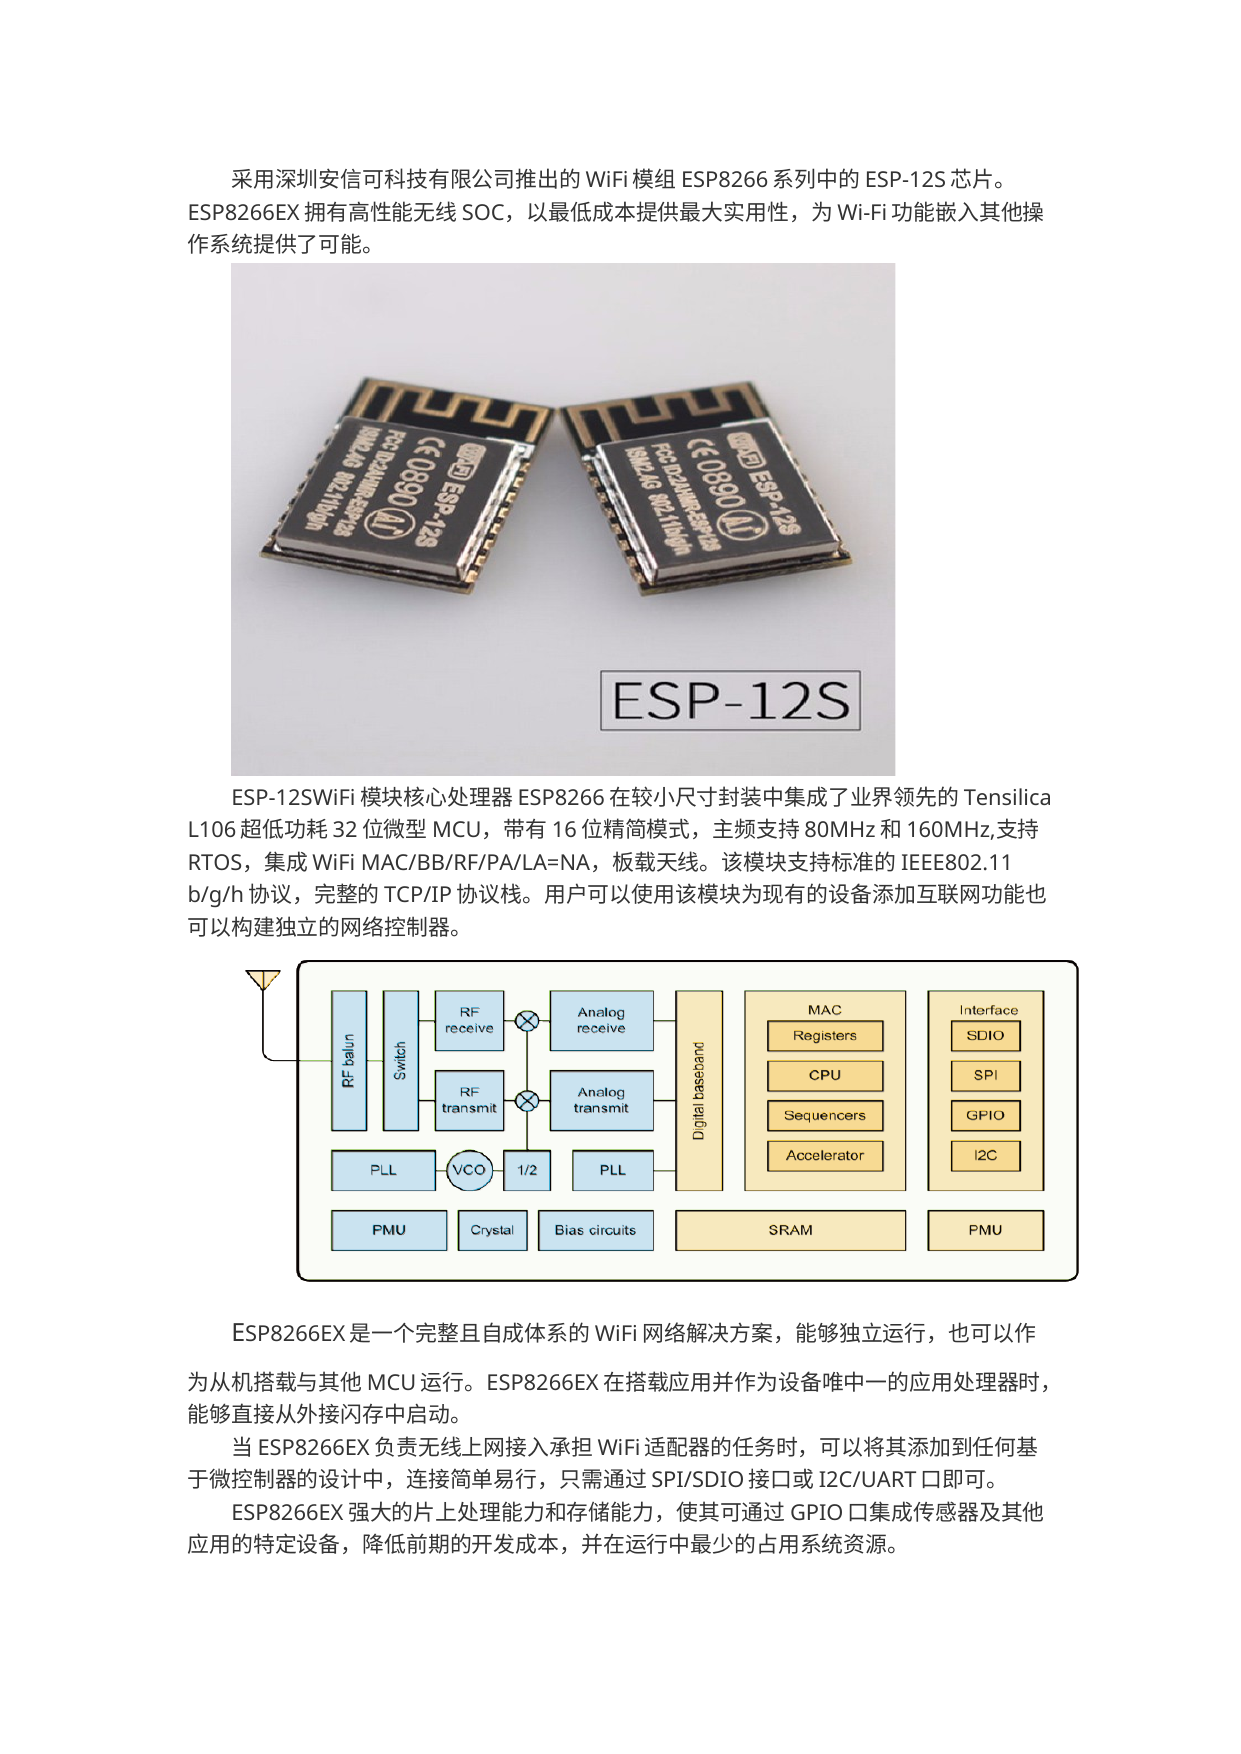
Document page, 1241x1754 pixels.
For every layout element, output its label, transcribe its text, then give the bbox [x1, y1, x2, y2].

picture [231, 945, 1097, 1296]
text ESP8266EX强大的片上处理能力和存储能力，使其可通过GPIO口集成传感器及其他应用的特定设备，降低前期的开发成本，并在运行中最少的占用系统资源。 [187, 1494, 1053, 1559]
picture [231, 263, 896, 776]
text ESP-12SWiFi模块核心处理器ESP8266在较小尺寸封装中集成了业界领先的Tensilica L106超低功耗32位微型MCU，带有16位精简模式，主频支持80MHz和160MHz,支持RTOS，集成WiFi MAC/BB/RF/PA/LA=NA，板载天线。该模块支持标准的IEEE802.11 b/g/h协议，完整的TCP/IP协议栈。用户可以使用该模块为现有的设备添加互联网功能也可以构建独立的网络控制器。 [187, 779, 1053, 942]
text 采用深圳安信可科技有限公司推出的WiFi模组ESP8266系列中的ESP-12S芯片。ESP8266EX拥有高性能无线SOC，以最低成本提供最大实用性，为Wi-Fi功能嵌入其他操作系统提供了可能。 [187, 162, 1053, 259]
text ESP8266EX是一个完整且自成体系的WiFi网络解决方案，能够独立运行，也可以作为从机搭载与其他MCU运行。ESP8266EX在搭载应用并作为设备唯中一的应用处理器时，能够直接从外接闪存中启动。 [187, 1299, 1053, 1429]
text 当ESP8266EX负责无线上网接入承担WiFi适配器的任务时，可以将其添加到任何基于微控制器的设计中，连接简单易行，只需通过SPI/SDIO接口或I2C/UART口即可。 [187, 1429, 1053, 1494]
